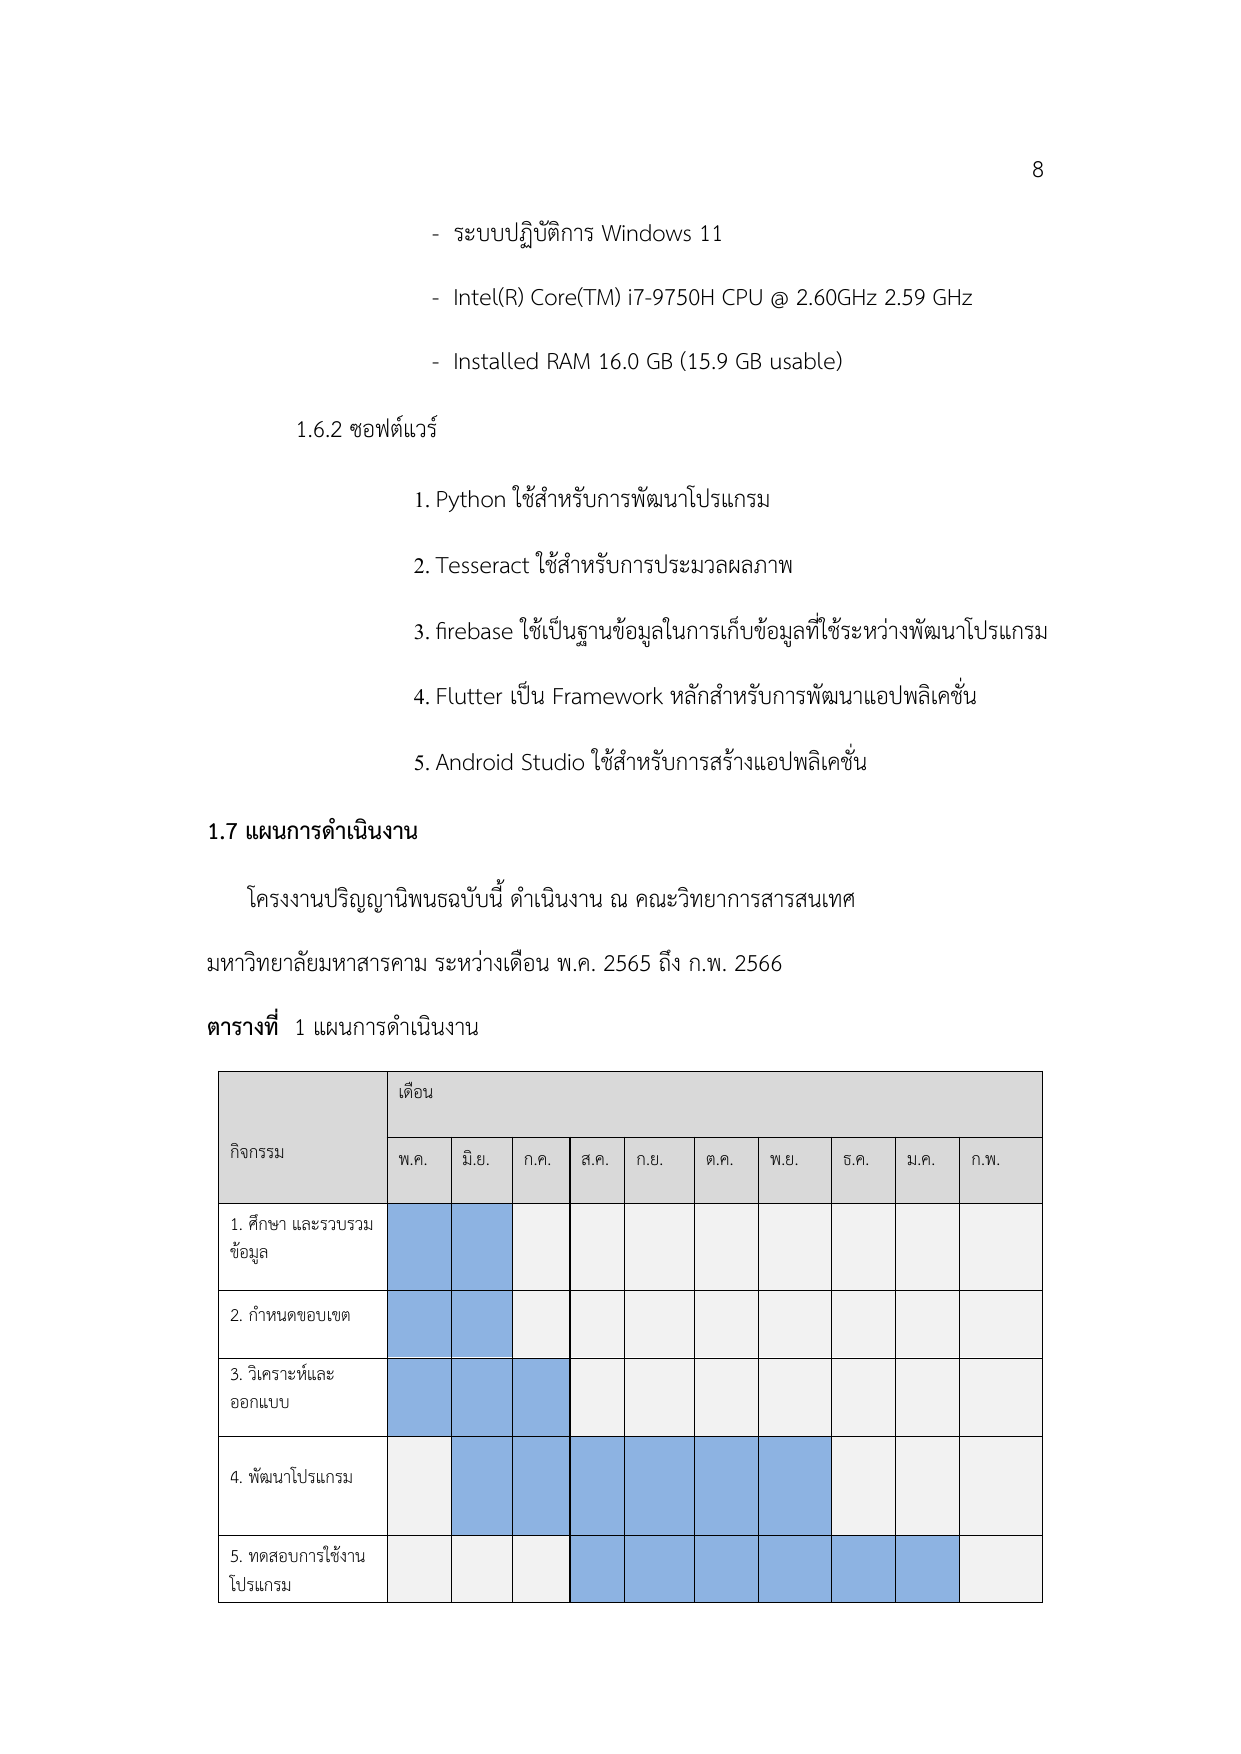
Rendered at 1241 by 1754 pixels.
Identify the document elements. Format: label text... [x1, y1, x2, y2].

table_cell [625, 1536, 694, 1602]
table_cell [759, 1359, 831, 1436]
table_cell [896, 1204, 959, 1290]
text Android Studio ใช้สำหรับการสร้างแอปพลิเคชั่น [207, 740, 1092, 779]
table_cell [896, 1291, 959, 1357]
table_cell [625, 1204, 694, 1290]
table_cell [452, 1437, 512, 1535]
table_cell [832, 1204, 895, 1290]
table_cell [759, 1437, 831, 1535]
table_cell ก.ย. [625, 1138, 694, 1203]
table_cell [695, 1437, 758, 1535]
table_cell [960, 1437, 1042, 1535]
table_header กิจกรรม [219, 1072, 387, 1203]
table_cell [388, 1359, 451, 1436]
table_cell [759, 1536, 831, 1602]
table_cell [625, 1359, 694, 1436]
table_cell [695, 1536, 758, 1602]
table_cell [571, 1291, 624, 1357]
table_cell [960, 1536, 1042, 1602]
table_cell [896, 1437, 959, 1535]
subtitle ซอฟต์แวร์ [207, 408, 1092, 446]
text โครงงานปริญญานิพนธฉบับนี้ ดําเนินงาน ณ คณะวิทยาการสารสนเทศ [207, 878, 1092, 916]
table_cell [513, 1437, 569, 1535]
table_cell [571, 1204, 624, 1290]
table_cell ก.ค. [513, 1138, 569, 1203]
table_cell [571, 1437, 624, 1535]
table_cell ก.พ. [960, 1138, 1042, 1203]
subtitle แผนการดำเนินงาน [207, 810, 1092, 847]
table_cell [695, 1204, 758, 1290]
table_cell [388, 1291, 451, 1357]
table_cell ต.ค. [695, 1138, 758, 1203]
table_cell พ.ค. [388, 1138, 451, 1203]
table_cell [452, 1204, 512, 1290]
table_cell [960, 1204, 1042, 1290]
table_cell [695, 1359, 758, 1436]
table_cell [832, 1291, 895, 1357]
text firebase ใช้เป็นฐานข้อมูลในการเก็บข้อมูลที่ใช้ระหว่างพัฒนาโปรแกรม [207, 608, 1092, 647]
table_cell [388, 1437, 451, 1535]
table_cell [832, 1359, 895, 1436]
table_cell [960, 1359, 1042, 1436]
table_cell ม.ค. [896, 1138, 959, 1203]
text - ระบบปฏิบัติการ Windows 11 [225, 212, 1092, 249]
table_cell [896, 1359, 959, 1436]
table_cell [388, 1204, 451, 1290]
table_cell พ.ย. [759, 1138, 831, 1203]
table_cell [452, 1536, 512, 1602]
table_cell [388, 1536, 451, 1602]
table_cell [571, 1536, 624, 1602]
table_cell [759, 1291, 831, 1357]
table_cell [832, 1437, 895, 1535]
text Flutter เป็น Framework หลักสำหรับการพัฒนาแอปพลิเคชั่น [207, 674, 1092, 713]
table_cell [513, 1291, 569, 1357]
text - Intel(R) Core(TM) i7-9750H CPU @ 2.60GHz 2.59 GHz [225, 276, 1092, 314]
table_cell [832, 1536, 895, 1602]
table_cell [625, 1437, 694, 1535]
text Tesseract ใช้สำหรับการประมวลผลภาพ [207, 543, 1092, 582]
table_cell [960, 1291, 1042, 1357]
table_cell 5. ทดสอบการใช้งานโปรแกรม [219, 1536, 387, 1602]
table_cell [452, 1359, 512, 1436]
table_cell ส.ค. [571, 1138, 624, 1203]
text - Installed RAM 16.0 GB (15.9 GB usable) [225, 340, 1092, 378]
table_cell 2. กำหนดขอบเขต [219, 1291, 387, 1357]
table_cell มิ.ย. [452, 1138, 512, 1203]
text ตารางที่ 1 แผนการดำเนินงาน [207, 1006, 1092, 1044]
table_cell [452, 1291, 512, 1357]
table_cell [759, 1204, 831, 1290]
table_cell 4. พัฒนาโปรแกรม [219, 1437, 387, 1535]
table_cell [896, 1536, 959, 1602]
table_cell [513, 1536, 569, 1602]
table_cell 3. วิเคราะห์และออกแบบ [219, 1359, 387, 1436]
table_cell [513, 1204, 569, 1290]
table_cell [625, 1291, 694, 1357]
list Python ใช้สำหรับการพัฒนาโปรแกรม [207, 477, 1092, 516]
table_cell [513, 1359, 569, 1436]
table_cell [695, 1291, 758, 1357]
text มหาวิทยาลัยมหาสารคาม ระหว่างเดือน พ.ค. 2565 ถึง ก.พ. 2566 [207, 942, 1092, 980]
table_cell [571, 1359, 624, 1436]
table_header เดือน [388, 1072, 1042, 1137]
table_cell 1. ศึกษา และรวบรวมข้อมูล [219, 1204, 387, 1290]
table_cell ธ.ค. [832, 1138, 895, 1203]
